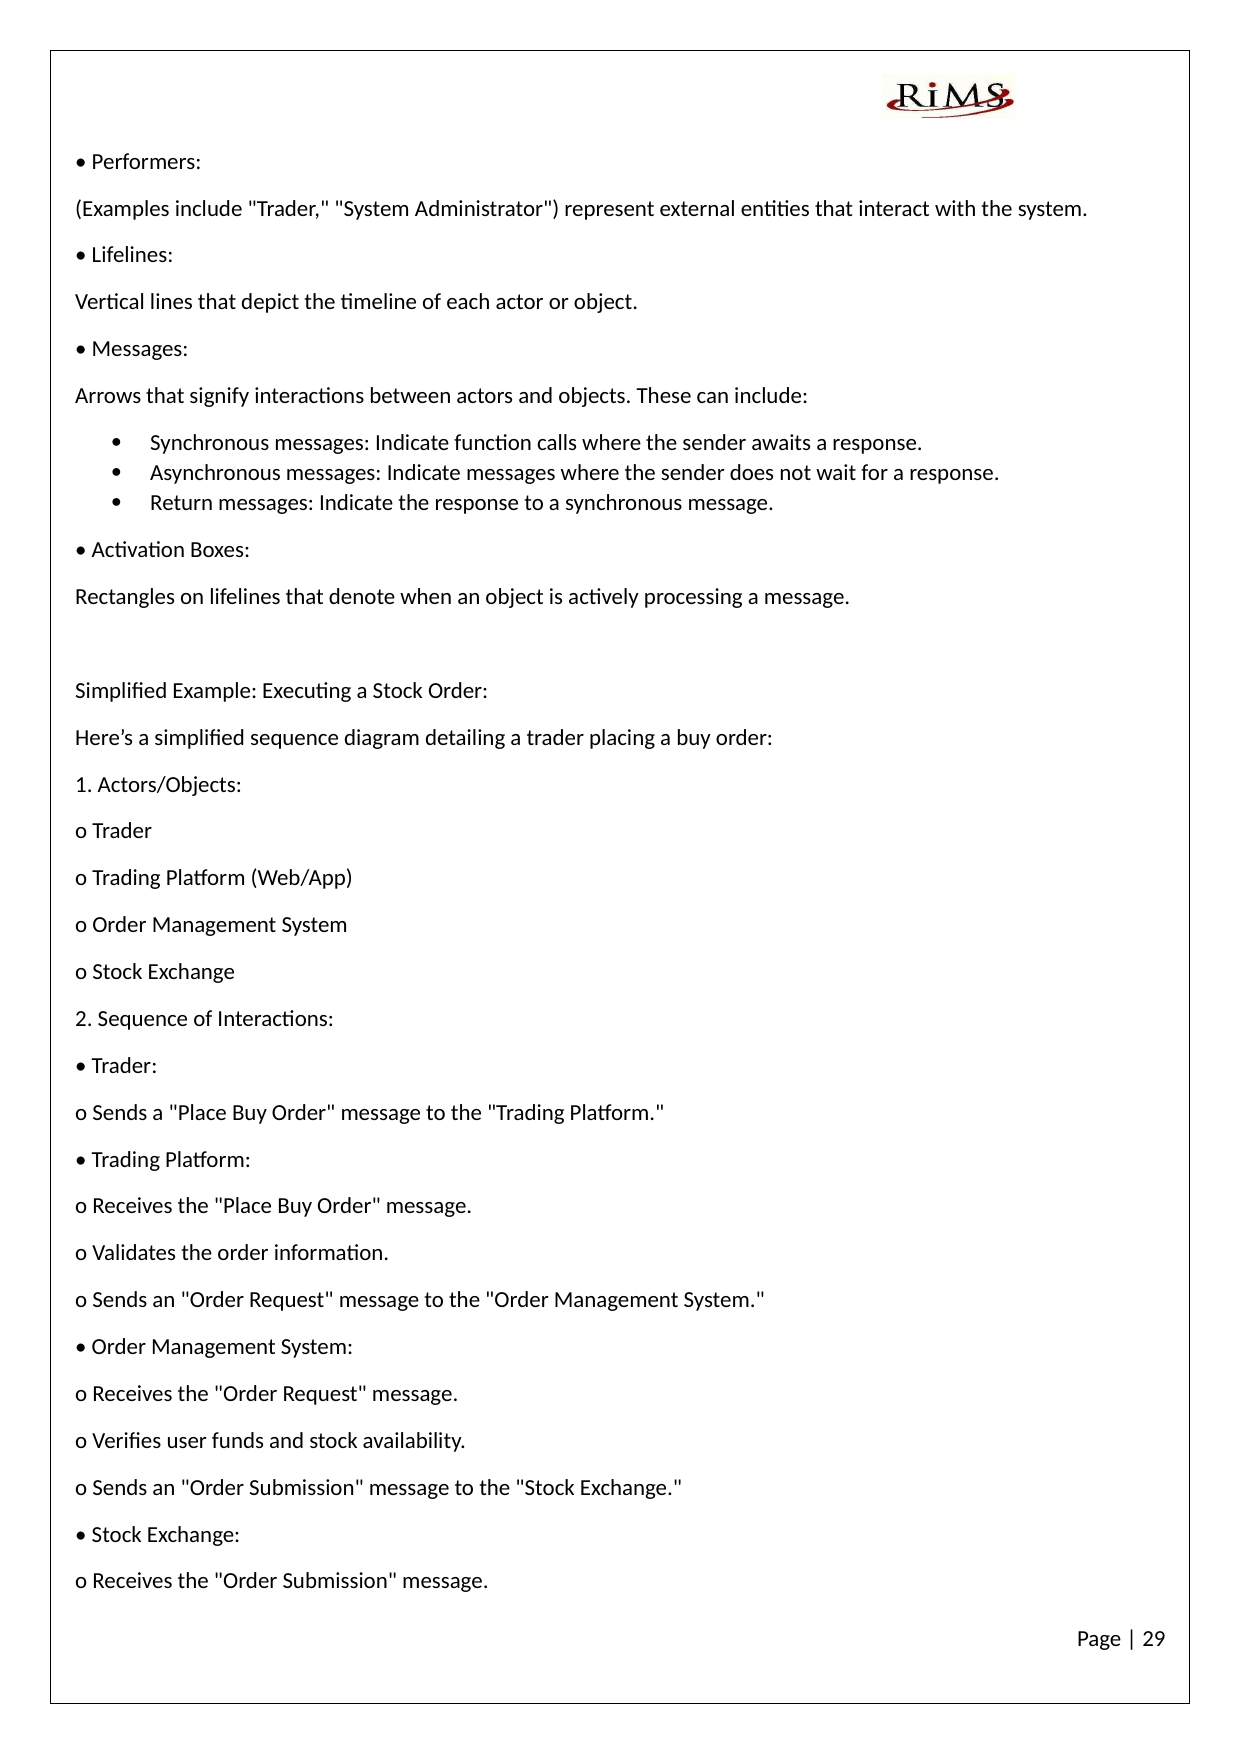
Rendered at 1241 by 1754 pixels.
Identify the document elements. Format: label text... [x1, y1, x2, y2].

text o Order Management System [75, 910, 1165, 938]
text o Receives the "Order Request" message. [75, 1379, 1165, 1407]
text (Examples include "Trader," "System Administrator") represent external entities that interact with the system. [75, 194, 1165, 222]
text o Sends an "Order Request" message to the "Order Management System." [75, 1285, 1165, 1313]
text o Trader [75, 817, 1165, 844]
text 2. Sequence of Interactions: [75, 1004, 1165, 1032]
text • Stock Exchange: [75, 1520, 1165, 1548]
text • Trader: [75, 1051, 1165, 1079]
text • Trading Platform: [75, 1145, 1165, 1173]
text o Receives the "Order Submission" message. [75, 1567, 1165, 1594]
text 1. Actors/Objects: [75, 770, 1165, 798]
text Simplified Example: Executing a Stock Order: [75, 676, 1165, 704]
text o Sends an "Order Submission" message to the "Stock Exchange." [75, 1473, 1165, 1501]
text o Receives the "Place Buy Order" message. [75, 1192, 1165, 1219]
text o Trading Platform (Web/App) [75, 863, 1165, 891]
text • Messages: [75, 334, 1165, 362]
text Here’s a simplified sequence diagram detailing a trader placing a buy order: [75, 723, 1165, 751]
list Return messages: Indicate the response to a synchronous message. [112, 488, 1165, 516]
text • Lifelines: [75, 241, 1165, 268]
text o Sends a "Place Buy Order" message to the "Trading Platform." [75, 1098, 1165, 1126]
text Rectangles on lifelines that denote when an object is actively processing a message. [75, 582, 1165, 610]
text • Activation Boxes: [75, 535, 1165, 563]
text o Stock Exchange [75, 957, 1165, 985]
text o Validates the order information. [75, 1238, 1165, 1266]
picture [881, 73, 1016, 119]
text • Order Management System: [75, 1332, 1165, 1360]
text Arrows that signify interactions between actors and objects. These can include: [75, 381, 1165, 409]
text Vertical lines that depict the timeline of each actor or object. [75, 287, 1165, 315]
text o Verifies user funds and stock availability. [75, 1426, 1165, 1454]
list Asynchronous messages: Indicate messages where the sender does not wait for a response. [112, 458, 1165, 486]
text • Performers: [75, 147, 1165, 175]
list Synchronous messages: Indicate function calls where the sender awaits a response. [112, 428, 1165, 456]
